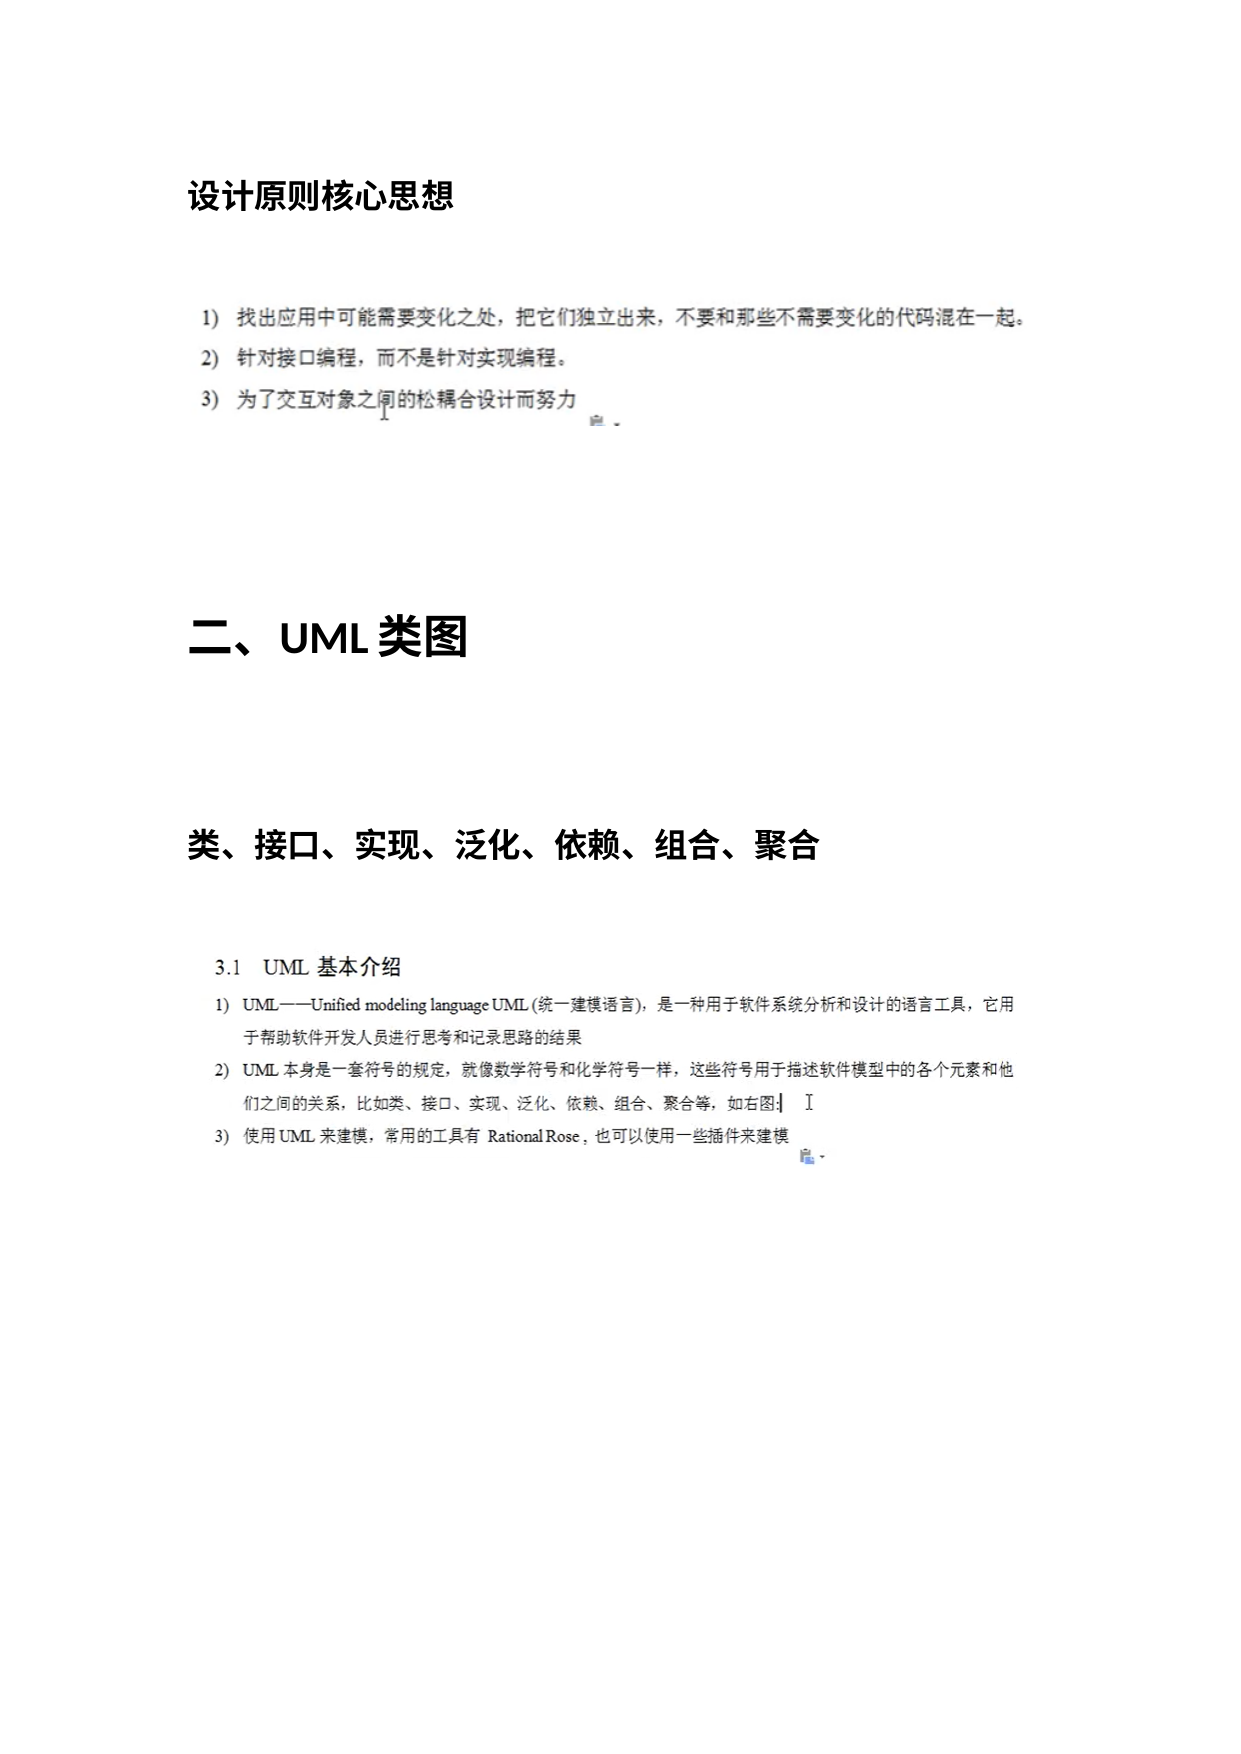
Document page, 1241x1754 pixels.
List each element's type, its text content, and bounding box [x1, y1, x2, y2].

subtitle 二、UML类图 [187, 584, 1053, 682]
picture [187, 289, 1053, 426]
subtitle 类、接口、实现、泛化、依赖、组合、聚合 [187, 810, 1053, 875]
picture [187, 937, 1053, 1169]
subtitle 设计原则核心思想 [187, 162, 1053, 227]
